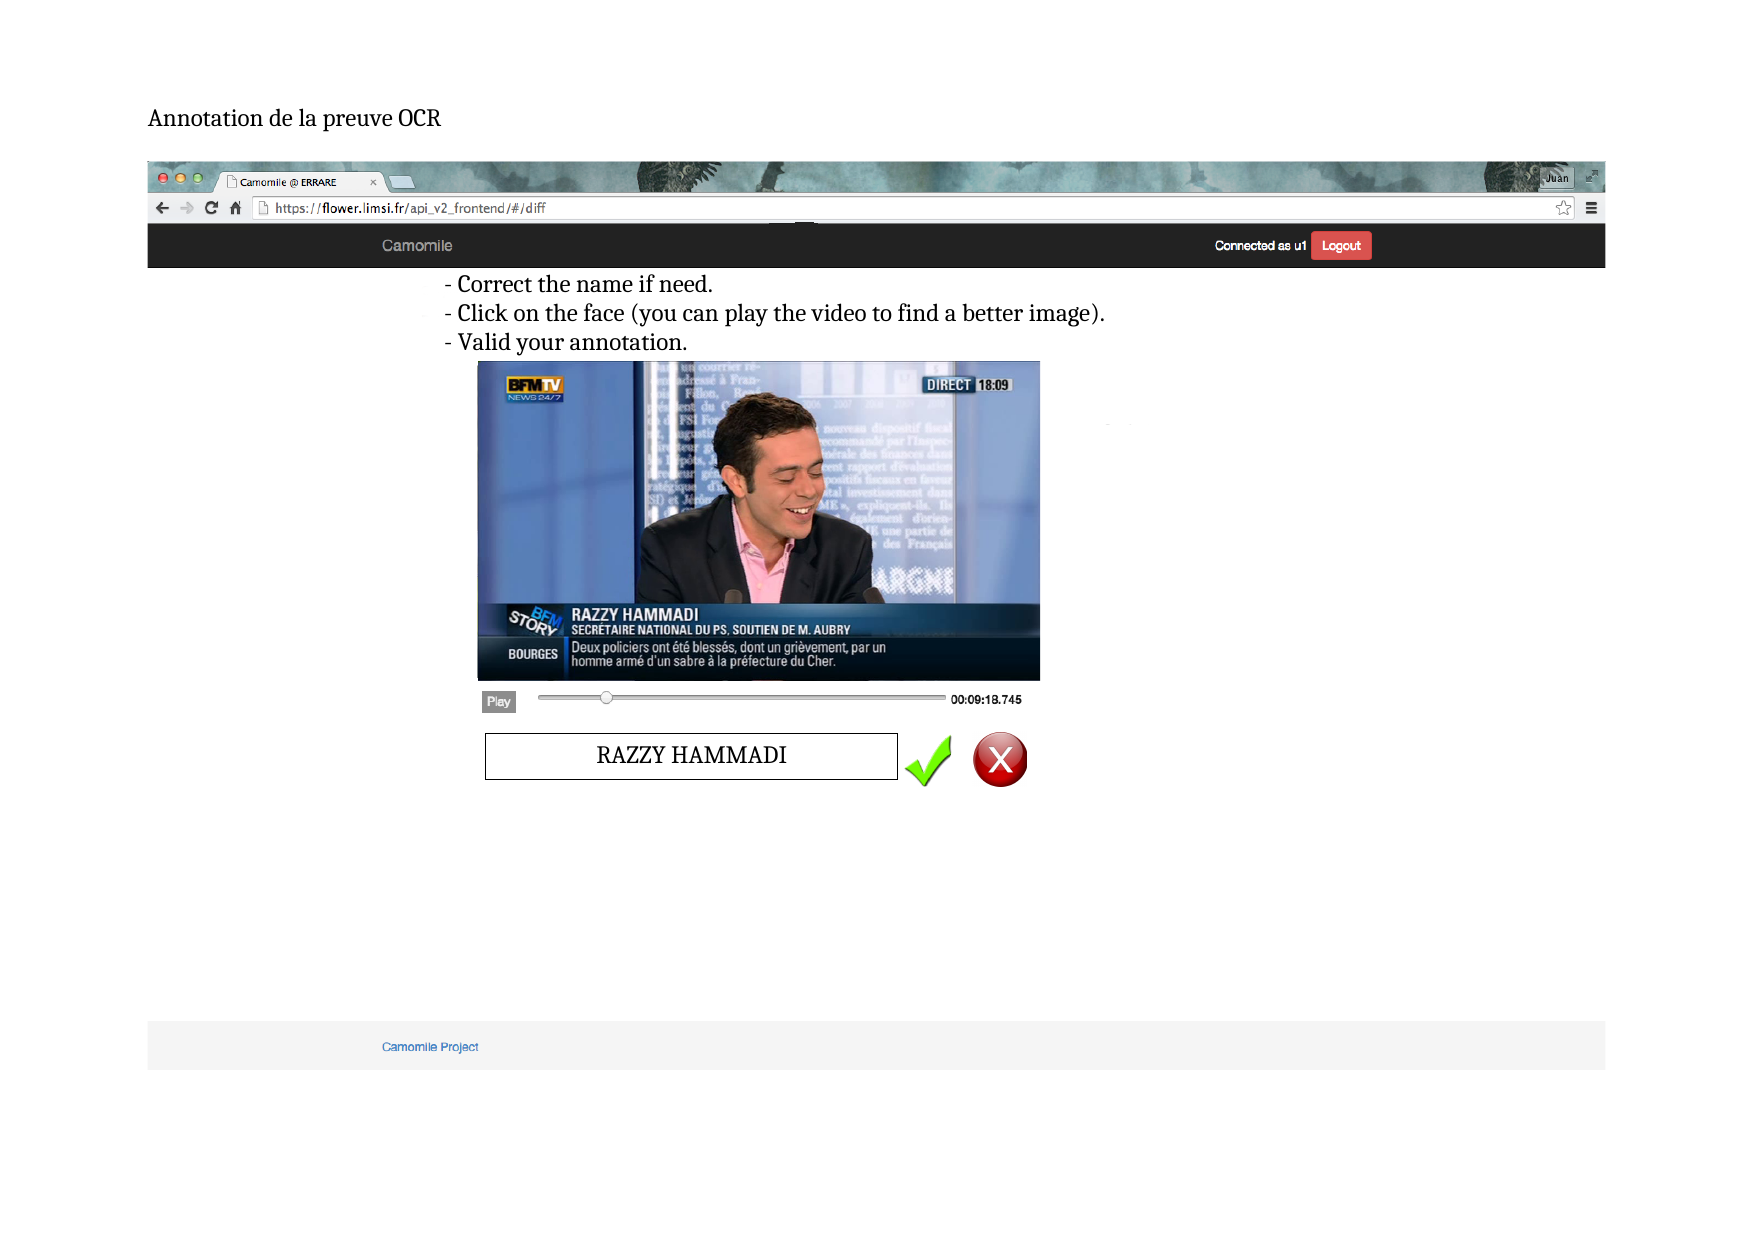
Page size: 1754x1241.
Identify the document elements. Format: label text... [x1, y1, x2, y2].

text Annotation de la preuve OCR [148, 103, 1606, 132]
picture [147, 161, 1606, 1070]
